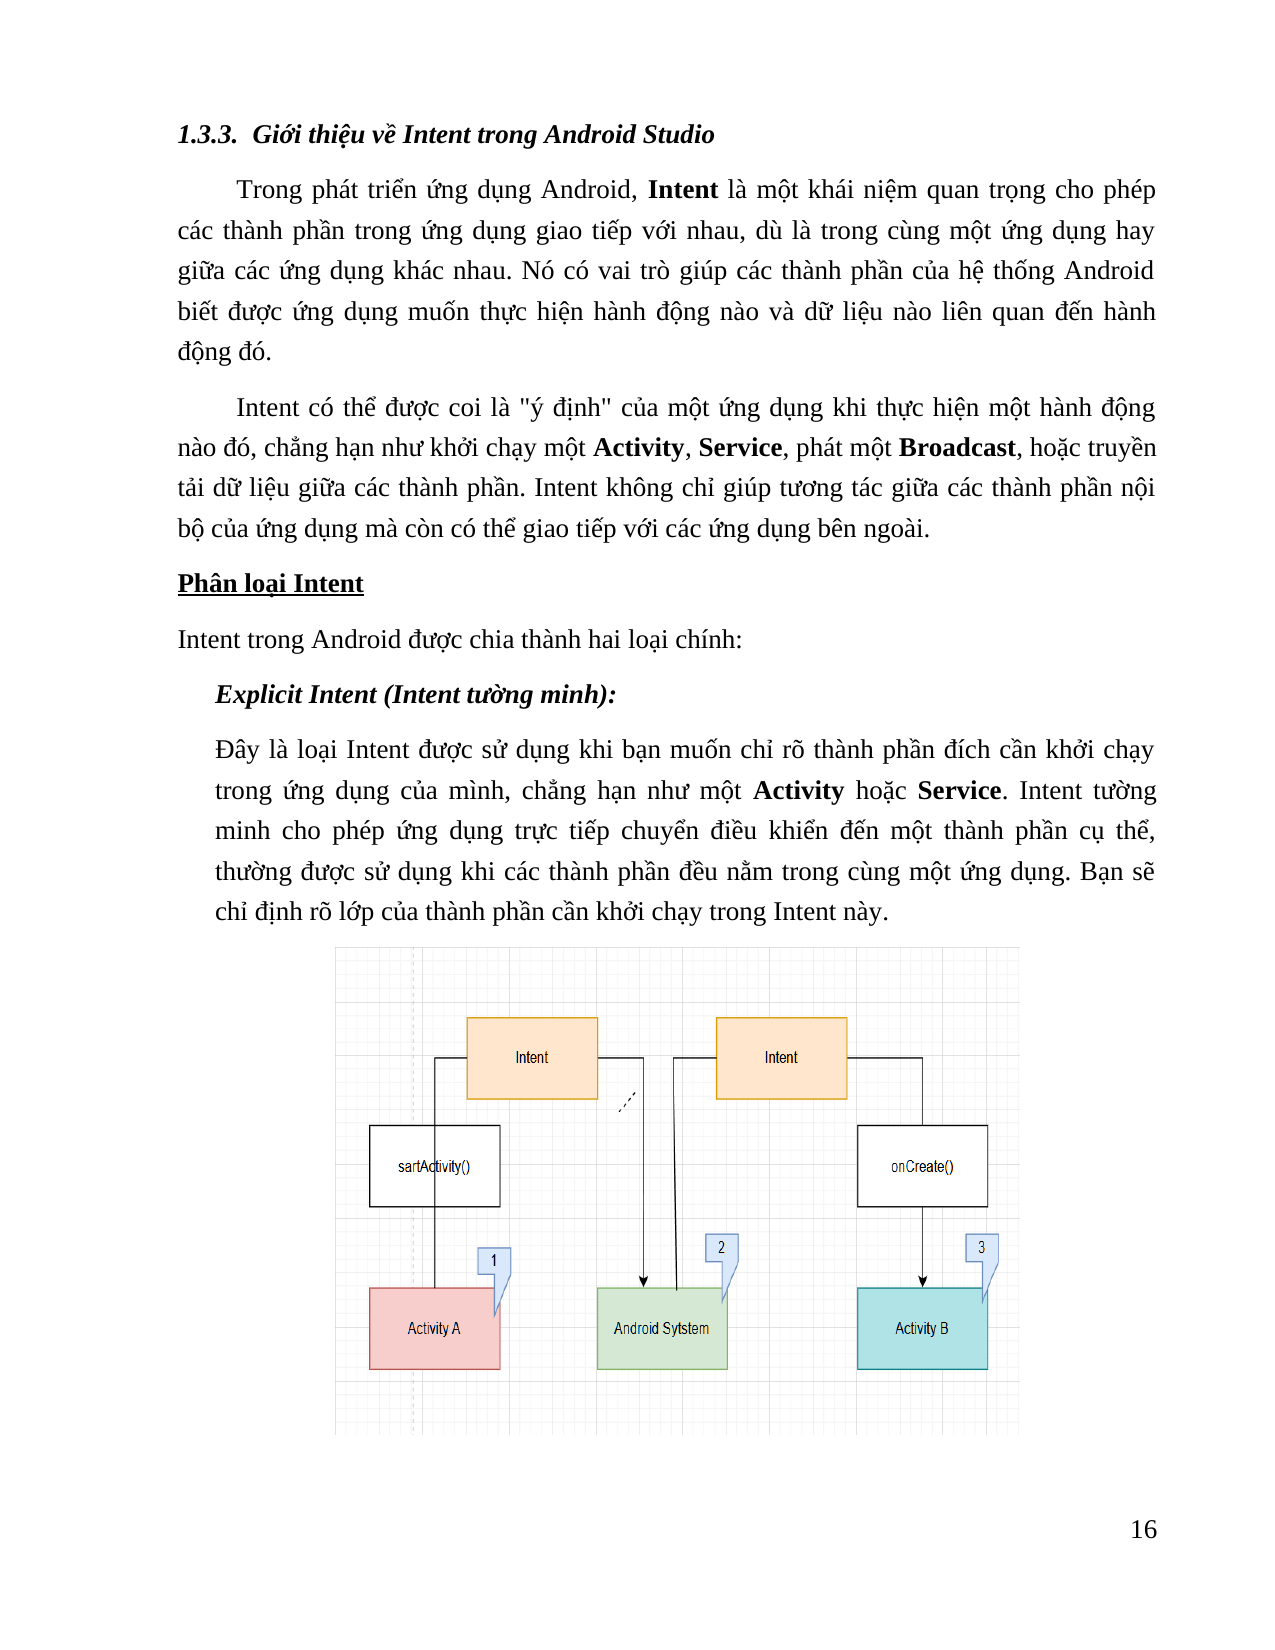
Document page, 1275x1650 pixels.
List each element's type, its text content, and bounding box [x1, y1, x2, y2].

text Trong phát triển ứng dụng Android, Intent là một khái niệm quan trọng cho phép các thành phần trong ứng dụng giao tiếp với nhau, dù là trong cùng một ứng dụng hay giữa các ứng dụng khác nhau. Nó có vai trò giúp các thành phần của hệ thống Android biết được ứng dụng muốn thực hiện hành động nào và dữ liệu nào liên quan đến hành động đó. [177, 173, 1157, 366]
list Giới thiệu về Intent trong Android Studio [177, 118, 1157, 149]
text Đây là loại Intent được sử dụng khi bạn muốn chỉ rõ thành phần đích cần khởi chạy trong ứng dụng của mình, chẳng hạn như một Activity hoặc Service. Intent tường minh cho phép ứng dụng trực tiếp chuyển điều khiển đến một thành phần cụ thể, thường được sử dụng khi các thành phần đều nằm trong cùng một ứng dụng. Bạn sẽ chỉ định rõ lớp của thành phần cần khởi chạy trong Intent này. [215, 733, 1157, 926]
text Phân loại Intent [177, 567, 1157, 598]
picture [334, 947, 1020, 1435]
text Explicit Intent (Intent tường minh): [215, 678, 1157, 709]
text Intent có thể được coi là "ý định" của một ứng dụng khi thực hiện một hành động nào đó, chẳng hạn như khởi chạy một Activity, Service, phát một Broadcast, hoặc truyền tải dữ liệu giữa các thành phần. Intent không chỉ giúp tương tác giữa các thành phần nội bộ của ứng dụng mà còn có thể giao tiếp với các ứng dụng bên ngoài. [177, 391, 1157, 543]
text Intent trong Android được chia thành hai loại chính: [177, 623, 1157, 654]
